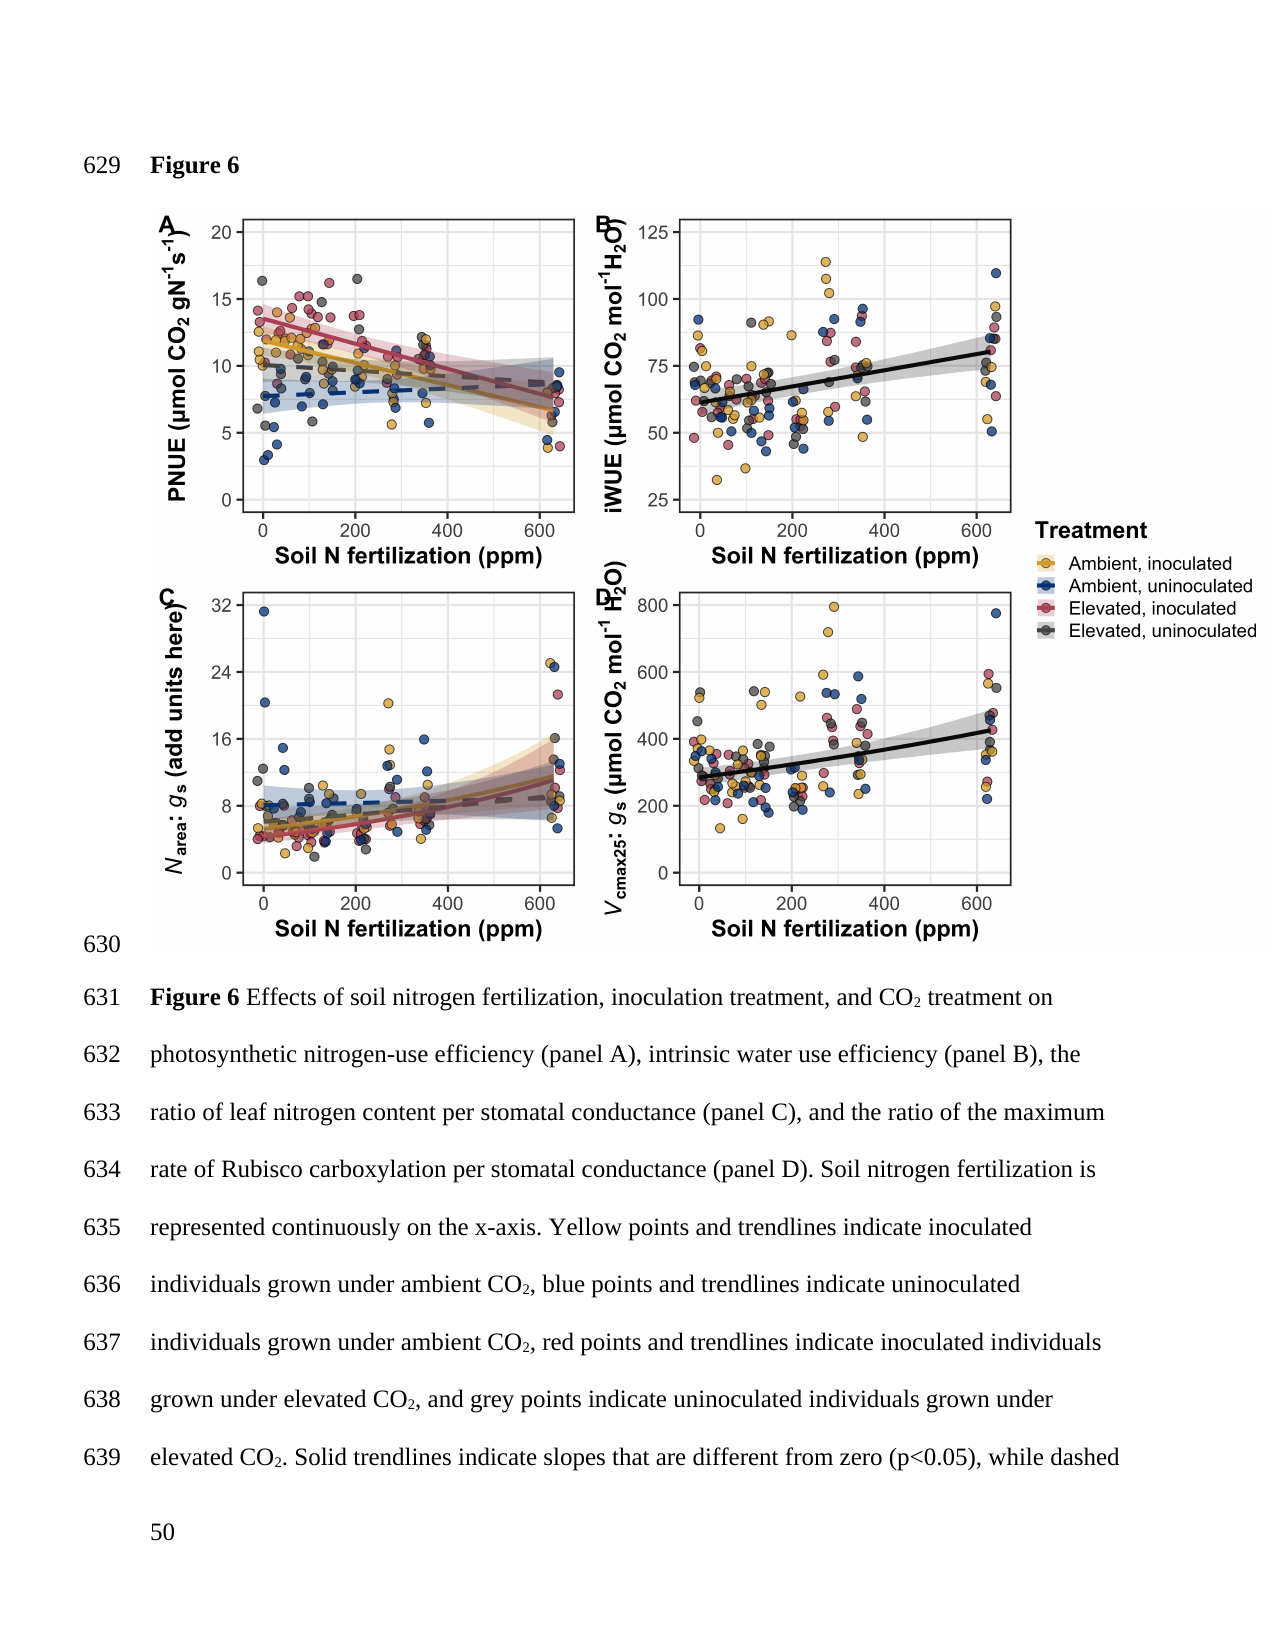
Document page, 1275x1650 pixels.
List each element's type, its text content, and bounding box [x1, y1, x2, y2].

picture [150, 207, 1269, 953]
text Figure 6 [150, 150, 1125, 179]
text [150, 982, 1125, 1470]
